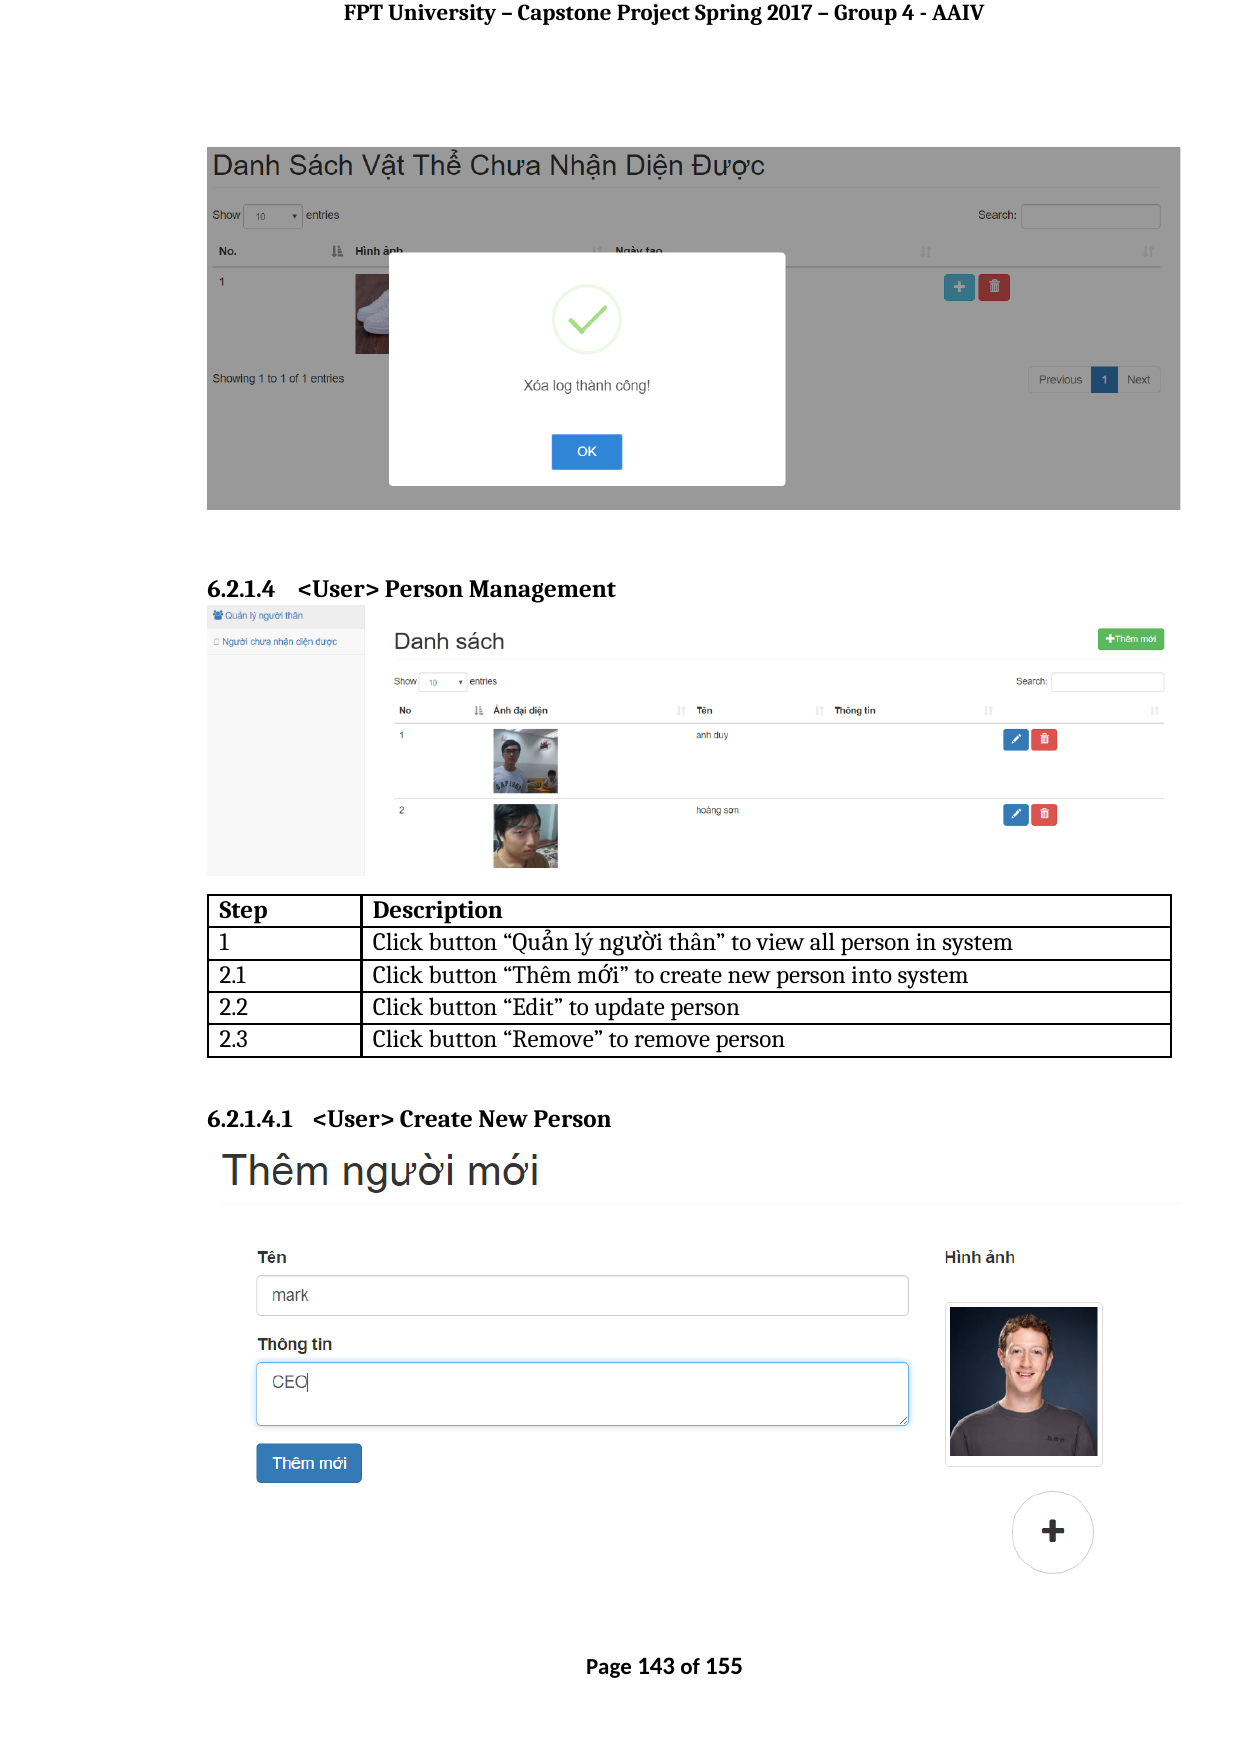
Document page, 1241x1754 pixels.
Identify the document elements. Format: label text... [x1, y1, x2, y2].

subtitle <User> Person Management [207, 575, 1122, 604]
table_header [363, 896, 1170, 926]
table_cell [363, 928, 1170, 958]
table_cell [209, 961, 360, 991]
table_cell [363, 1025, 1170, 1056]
picture [207, 147, 1181, 510]
picture [207, 1135, 1182, 1598]
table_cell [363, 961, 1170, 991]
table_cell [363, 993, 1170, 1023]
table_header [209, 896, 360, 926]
subtitle <User> Create New Person [207, 1105, 1122, 1133]
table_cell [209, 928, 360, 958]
picture [207, 605, 1182, 876]
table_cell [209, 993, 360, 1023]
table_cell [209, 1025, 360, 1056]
